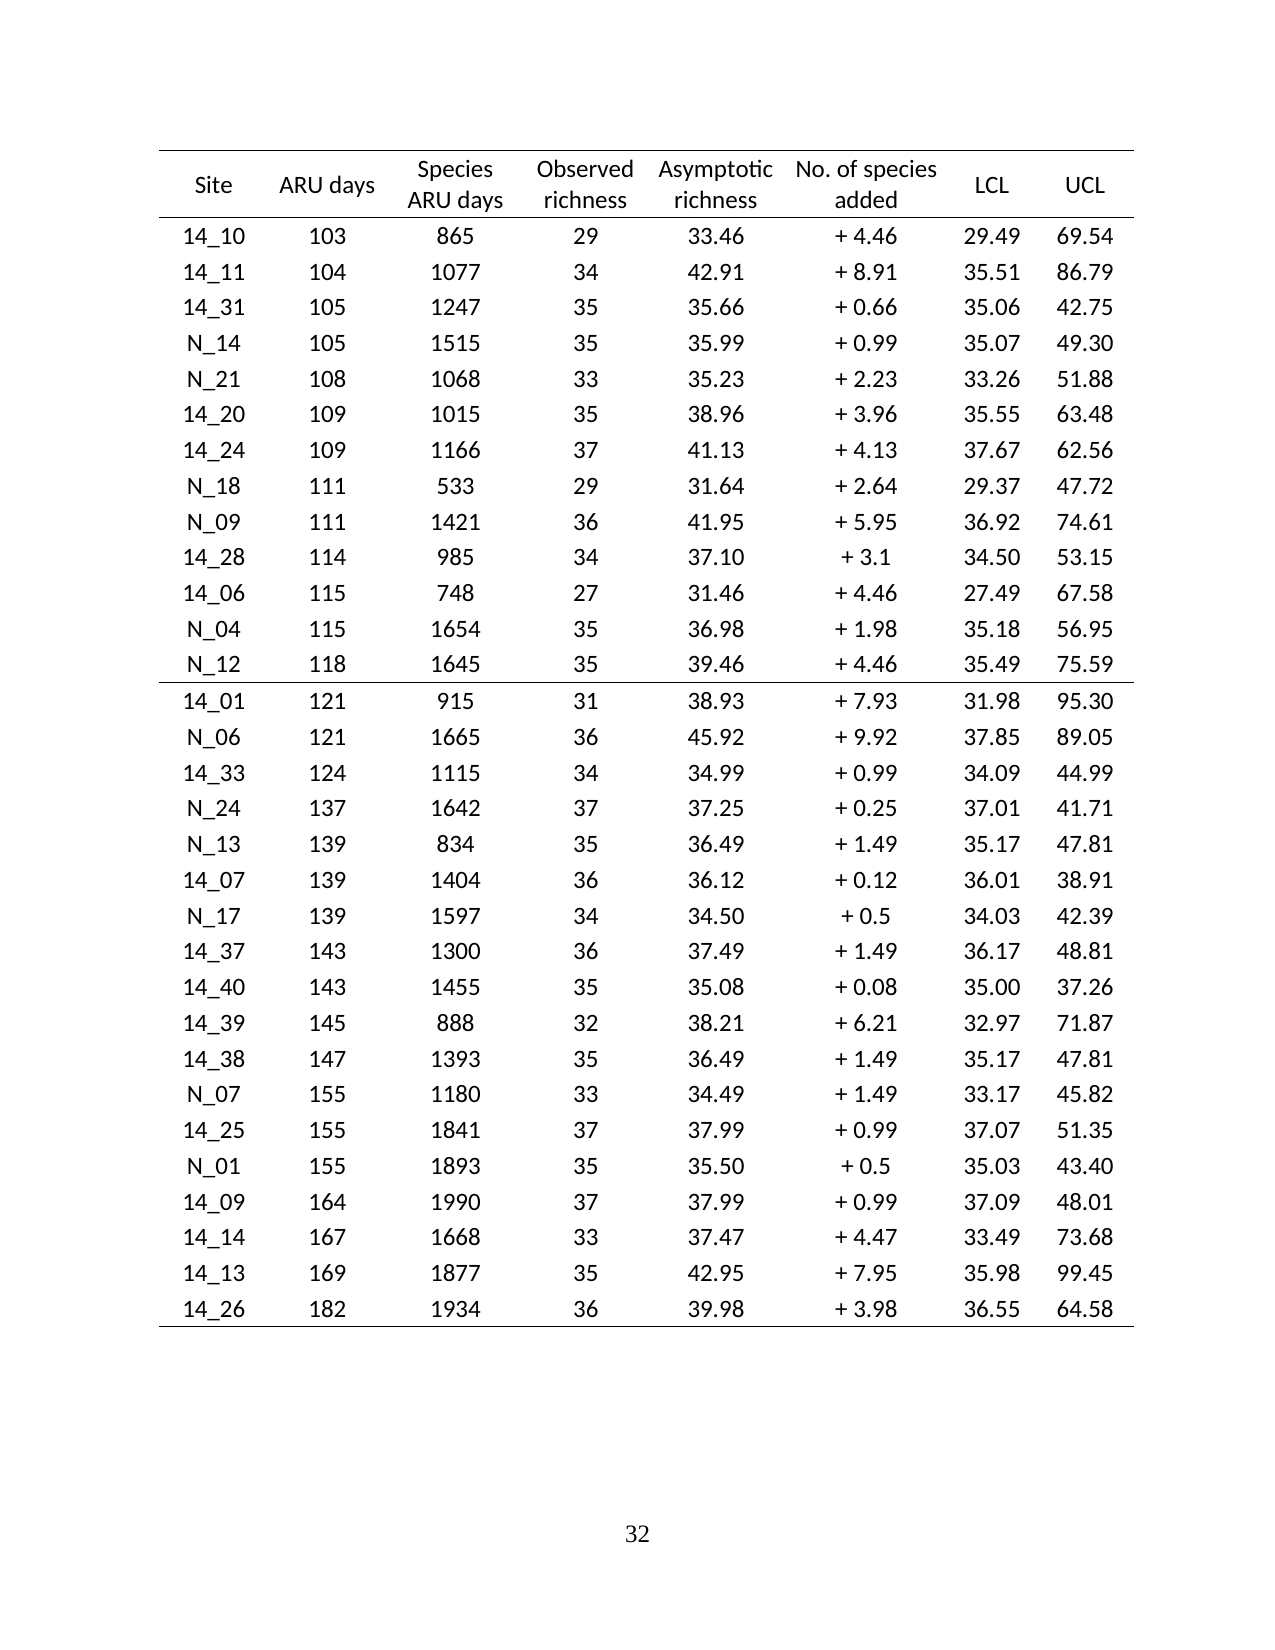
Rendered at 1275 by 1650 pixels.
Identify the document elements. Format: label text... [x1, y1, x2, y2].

table_cell 121 [268, 719, 386, 754]
table_cell 47.81 [1036, 826, 1134, 861]
table_cell 1077 [386, 253, 524, 289]
table_cell 33.17 [948, 1076, 1036, 1112]
table_cell 103 [268, 218, 386, 253]
table_cell 36.01 [948, 861, 1036, 897]
table_cell + 1.49 [785, 826, 947, 861]
table_cell 1841 [386, 1112, 524, 1147]
table_cell 31.46 [646, 575, 785, 610]
table_cell 1597 [386, 897, 524, 933]
table_cell 51.88 [1036, 360, 1134, 396]
table_cell 36.49 [646, 1040, 785, 1076]
table_cell + 3.1 [785, 539, 947, 574]
table_cell 35.06 [948, 289, 1036, 324]
table_cell 35 [525, 1255, 646, 1290]
table_cell N_17 [159, 897, 268, 933]
table_cell N_14 [159, 325, 268, 360]
table_cell 35.66 [646, 289, 785, 324]
table_cell 34.49 [646, 1076, 785, 1112]
table_cell 99.45 [1036, 1255, 1134, 1290]
table_cell N_24 [159, 790, 268, 826]
table_header Asymptotic richness [646, 151, 785, 217]
table_cell + 4.46 [785, 575, 947, 610]
table_cell 35.07 [948, 325, 1036, 360]
table_cell 1893 [386, 1147, 524, 1183]
table_cell 35 [525, 289, 646, 324]
table_cell 69.54 [1036, 218, 1134, 253]
table_cell 14_39 [159, 1004, 268, 1040]
table_cell 32 [525, 1004, 646, 1040]
table_cell 145 [268, 1004, 386, 1040]
table_cell + 0.5 [785, 897, 947, 933]
table_cell 1654 [386, 610, 524, 646]
table_cell + 2.64 [785, 468, 947, 503]
table_header No. of species added [785, 151, 947, 217]
table_cell N_06 [159, 719, 268, 754]
table_cell 35.55 [948, 396, 1036, 432]
table_cell 42.91 [646, 253, 785, 289]
table_cell 104 [268, 253, 386, 289]
table_cell N_01 [159, 1147, 268, 1183]
table_cell 36.92 [948, 503, 1036, 539]
table_cell 42.95 [646, 1255, 785, 1290]
table_cell 147 [268, 1040, 386, 1076]
table_cell + 5.95 [785, 503, 947, 539]
table_cell 37.85 [948, 719, 1036, 754]
table_cell 37.26 [1036, 969, 1134, 1004]
table_cell 37.99 [646, 1112, 785, 1147]
table_cell 63.48 [1036, 396, 1134, 432]
table_cell 44.99 [1036, 754, 1134, 790]
table_cell 33 [525, 1076, 646, 1112]
table_cell 35.17 [948, 826, 1036, 861]
table_cell 67.58 [1036, 575, 1134, 610]
table_cell 34 [525, 539, 646, 574]
table_cell + 0.99 [785, 1112, 947, 1147]
table_cell 111 [268, 503, 386, 539]
table_cell 14_38 [159, 1040, 268, 1076]
table_cell 34 [525, 754, 646, 790]
table_cell 182 [268, 1290, 386, 1326]
table_cell 35.50 [646, 1147, 785, 1183]
table_cell 1393 [386, 1040, 524, 1076]
table_cell 1115 [386, 754, 524, 790]
table_cell + 8.91 [785, 253, 947, 289]
table_cell 37 [525, 1183, 646, 1219]
table_cell 35 [525, 325, 646, 360]
table_cell + 0.25 [785, 790, 947, 826]
table_cell 36 [525, 719, 646, 754]
table_cell + 0.99 [785, 325, 947, 360]
table_cell N_04 [159, 610, 268, 646]
table_cell 139 [268, 861, 386, 897]
table_cell 71.87 [1036, 1004, 1134, 1040]
table_cell 27 [525, 575, 646, 610]
table_cell 34 [525, 897, 646, 933]
table_cell 533 [386, 468, 524, 503]
table_cell 35.98 [948, 1255, 1036, 1290]
table_cell 35.08 [646, 969, 785, 1004]
table_cell 35 [525, 610, 646, 646]
table_cell 748 [386, 575, 524, 610]
table_cell 167 [268, 1219, 386, 1254]
table_cell 31.64 [646, 468, 785, 503]
table_cell 14_07 [159, 861, 268, 897]
table_cell 64.58 [1036, 1290, 1134, 1326]
table_cell 36.17 [948, 933, 1036, 969]
table_cell 35.51 [948, 253, 1036, 289]
table_cell 29.49 [948, 218, 1036, 253]
table_cell 36.98 [646, 610, 785, 646]
table_cell 37 [525, 790, 646, 826]
table_cell 33 [525, 1219, 646, 1254]
table_cell 35.18 [948, 610, 1036, 646]
table_cell + 4.47 [785, 1219, 947, 1254]
table_cell 36 [525, 503, 646, 539]
table_cell 118 [268, 646, 386, 682]
table_cell 74.61 [1036, 503, 1134, 539]
table_cell 27.49 [948, 575, 1036, 610]
table_cell 38.96 [646, 396, 785, 432]
table_cell 115 [268, 610, 386, 646]
table_cell 1455 [386, 969, 524, 1004]
table_cell 36 [525, 1290, 646, 1326]
table_cell 38.91 [1036, 861, 1134, 897]
table_cell 41.95 [646, 503, 785, 539]
table_cell 143 [268, 969, 386, 1004]
table_cell 139 [268, 826, 386, 861]
table_header Observed richness [525, 151, 646, 217]
table_cell 35.23 [646, 360, 785, 396]
table_cell 48.01 [1036, 1183, 1134, 1219]
table_cell 29 [525, 468, 646, 503]
table_cell 62.56 [1036, 432, 1134, 467]
table_cell 14_25 [159, 1112, 268, 1147]
table_cell 37.09 [948, 1183, 1036, 1219]
table_cell 14_09 [159, 1183, 268, 1219]
table_cell + 0.12 [785, 861, 947, 897]
table_cell 14_06 [159, 575, 268, 610]
table_cell 37.10 [646, 539, 785, 574]
table_cell 37.47 [646, 1219, 785, 1254]
table_cell 164 [268, 1183, 386, 1219]
table_cell 29 [525, 218, 646, 253]
table_header Species ARU days [386, 151, 524, 217]
table_cell + 0.08 [785, 969, 947, 1004]
table_cell 47.72 [1036, 468, 1134, 503]
table_cell 35.03 [948, 1147, 1036, 1183]
table_cell 1404 [386, 861, 524, 897]
table_cell 45.92 [646, 719, 785, 754]
table_cell 121 [268, 683, 386, 718]
table_cell 42.75 [1036, 289, 1134, 324]
table_cell 37.25 [646, 790, 785, 826]
table_cell + 9.92 [785, 719, 947, 754]
table_cell 109 [268, 396, 386, 432]
table_cell 35 [525, 1040, 646, 1076]
table_cell 37 [525, 1112, 646, 1147]
table_cell 36 [525, 933, 646, 969]
table_cell 41.71 [1036, 790, 1134, 826]
table_cell + 3.98 [785, 1290, 947, 1326]
table_cell 865 [386, 218, 524, 253]
table_cell 95.30 [1036, 683, 1134, 718]
table_cell 34.99 [646, 754, 785, 790]
table_cell 37.49 [646, 933, 785, 969]
table_cell 75.59 [1036, 646, 1134, 682]
table_cell 51.35 [1036, 1112, 1134, 1147]
table_cell 31.98 [948, 683, 1036, 718]
table_cell 115 [268, 575, 386, 610]
table_cell 35.99 [646, 325, 785, 360]
table_cell 14_24 [159, 432, 268, 467]
table_cell + 0.66 [785, 289, 947, 324]
table_cell 1934 [386, 1290, 524, 1326]
table_cell + 0.99 [785, 754, 947, 790]
table_cell 1166 [386, 432, 524, 467]
table_cell 137 [268, 790, 386, 826]
table_cell 43.40 [1036, 1147, 1134, 1183]
table_header UCL [1036, 151, 1134, 217]
table_cell 1990 [386, 1183, 524, 1219]
table_cell 985 [386, 539, 524, 574]
table_cell 111 [268, 468, 386, 503]
table_cell 14_01 [159, 683, 268, 718]
table_cell 35 [525, 646, 646, 682]
table_cell N_12 [159, 646, 268, 682]
table_cell 1877 [386, 1255, 524, 1290]
table_cell + 0.5 [785, 1147, 947, 1183]
table_cell 37.67 [948, 432, 1036, 467]
table_cell 33.26 [948, 360, 1036, 396]
table_cell 139 [268, 897, 386, 933]
table_cell 14_11 [159, 253, 268, 289]
table_cell 36 [525, 861, 646, 897]
table_cell 36.12 [646, 861, 785, 897]
table_cell 155 [268, 1147, 386, 1183]
table_cell 1180 [386, 1076, 524, 1112]
table_cell + 1.49 [785, 1076, 947, 1112]
table_header ARU days [268, 151, 386, 217]
table_cell 41.13 [646, 432, 785, 467]
table_cell 14_14 [159, 1219, 268, 1254]
table_cell 105 [268, 325, 386, 360]
table_cell 143 [268, 933, 386, 969]
table_cell 39.98 [646, 1290, 785, 1326]
table_cell 34 [525, 253, 646, 289]
table_cell + 4.46 [785, 218, 947, 253]
table_cell 124 [268, 754, 386, 790]
table_cell 45.82 [1036, 1076, 1134, 1112]
table_cell 35 [525, 396, 646, 432]
table_cell 108 [268, 360, 386, 396]
table_cell 37.99 [646, 1183, 785, 1219]
table_cell 48.81 [1036, 933, 1134, 969]
table_cell 34.09 [948, 754, 1036, 790]
table_cell 14_31 [159, 289, 268, 324]
table_cell 35 [525, 1147, 646, 1183]
table_cell + 1.49 [785, 933, 947, 969]
table_cell 35.17 [948, 1040, 1036, 1076]
table_cell 34.50 [646, 897, 785, 933]
table_cell 34.50 [948, 539, 1036, 574]
table_cell 14_13 [159, 1255, 268, 1290]
table_cell 1645 [386, 646, 524, 682]
table_cell 36.49 [646, 826, 785, 861]
table_cell 39.46 [646, 646, 785, 682]
table_cell 35.49 [948, 646, 1036, 682]
table_cell N_21 [159, 360, 268, 396]
table_cell 89.05 [1036, 719, 1134, 754]
table_cell + 7.93 [785, 683, 947, 718]
table_cell 1015 [386, 396, 524, 432]
table_cell 38.21 [646, 1004, 785, 1040]
table_cell 169 [268, 1255, 386, 1290]
table_header Site [159, 151, 268, 217]
table_cell 109 [268, 432, 386, 467]
table_cell N_07 [159, 1076, 268, 1112]
table_cell + 2.23 [785, 360, 947, 396]
table_cell 14_40 [159, 969, 268, 1004]
table_cell 32.97 [948, 1004, 1036, 1040]
table_cell 47.81 [1036, 1040, 1134, 1076]
table_cell 31 [525, 683, 646, 718]
table_cell 834 [386, 826, 524, 861]
table_cell 155 [268, 1112, 386, 1147]
table_cell 1642 [386, 790, 524, 826]
table_cell 14_26 [159, 1290, 268, 1326]
table_cell 14_28 [159, 539, 268, 574]
table_cell 1515 [386, 325, 524, 360]
table_cell 155 [268, 1076, 386, 1112]
table_cell + 3.96 [785, 396, 947, 432]
table_cell + 0.99 [785, 1183, 947, 1219]
table_cell 1300 [386, 933, 524, 969]
table_cell 33.46 [646, 218, 785, 253]
table_cell 915 [386, 683, 524, 718]
table_cell 73.68 [1036, 1219, 1134, 1254]
table_cell 14_33 [159, 754, 268, 790]
table_cell 29.37 [948, 468, 1036, 503]
table_cell 1247 [386, 289, 524, 324]
table_cell 37.01 [948, 790, 1036, 826]
table_cell 1421 [386, 503, 524, 539]
table_cell + 6.21 [785, 1004, 947, 1040]
table_cell + 1.49 [785, 1040, 947, 1076]
table_cell 888 [386, 1004, 524, 1040]
table_cell + 7.95 [785, 1255, 947, 1290]
table_cell 35.00 [948, 969, 1036, 1004]
table_cell 14_10 [159, 218, 268, 253]
table_cell 37 [525, 432, 646, 467]
table_cell 14_37 [159, 933, 268, 969]
table_cell 33 [525, 360, 646, 396]
table_cell + 1.98 [785, 610, 947, 646]
table_cell N_13 [159, 826, 268, 861]
table_cell 56.95 [1036, 610, 1134, 646]
table_cell + 4.13 [785, 432, 947, 467]
table_cell 35 [525, 826, 646, 861]
table_header LCL [948, 151, 1036, 217]
table_cell N_09 [159, 503, 268, 539]
table_cell 49.30 [1036, 325, 1134, 360]
table_cell 36.55 [948, 1290, 1036, 1326]
table_cell + 4.46 [785, 646, 947, 682]
table_cell 53.15 [1036, 539, 1134, 574]
table_cell 14_20 [159, 396, 268, 432]
table_cell 38.93 [646, 683, 785, 718]
table_cell 1665 [386, 719, 524, 754]
table_cell 33.49 [948, 1219, 1036, 1254]
table_cell 34.03 [948, 897, 1036, 933]
table_cell N_18 [159, 468, 268, 503]
table_cell 35 [525, 969, 646, 1004]
table_cell 114 [268, 539, 386, 574]
table_cell 42.39 [1036, 897, 1134, 933]
table_cell 86.79 [1036, 253, 1134, 289]
table_cell 1668 [386, 1219, 524, 1254]
table_cell 105 [268, 289, 386, 324]
table_cell 37.07 [948, 1112, 1036, 1147]
table_cell 1068 [386, 360, 524, 396]
